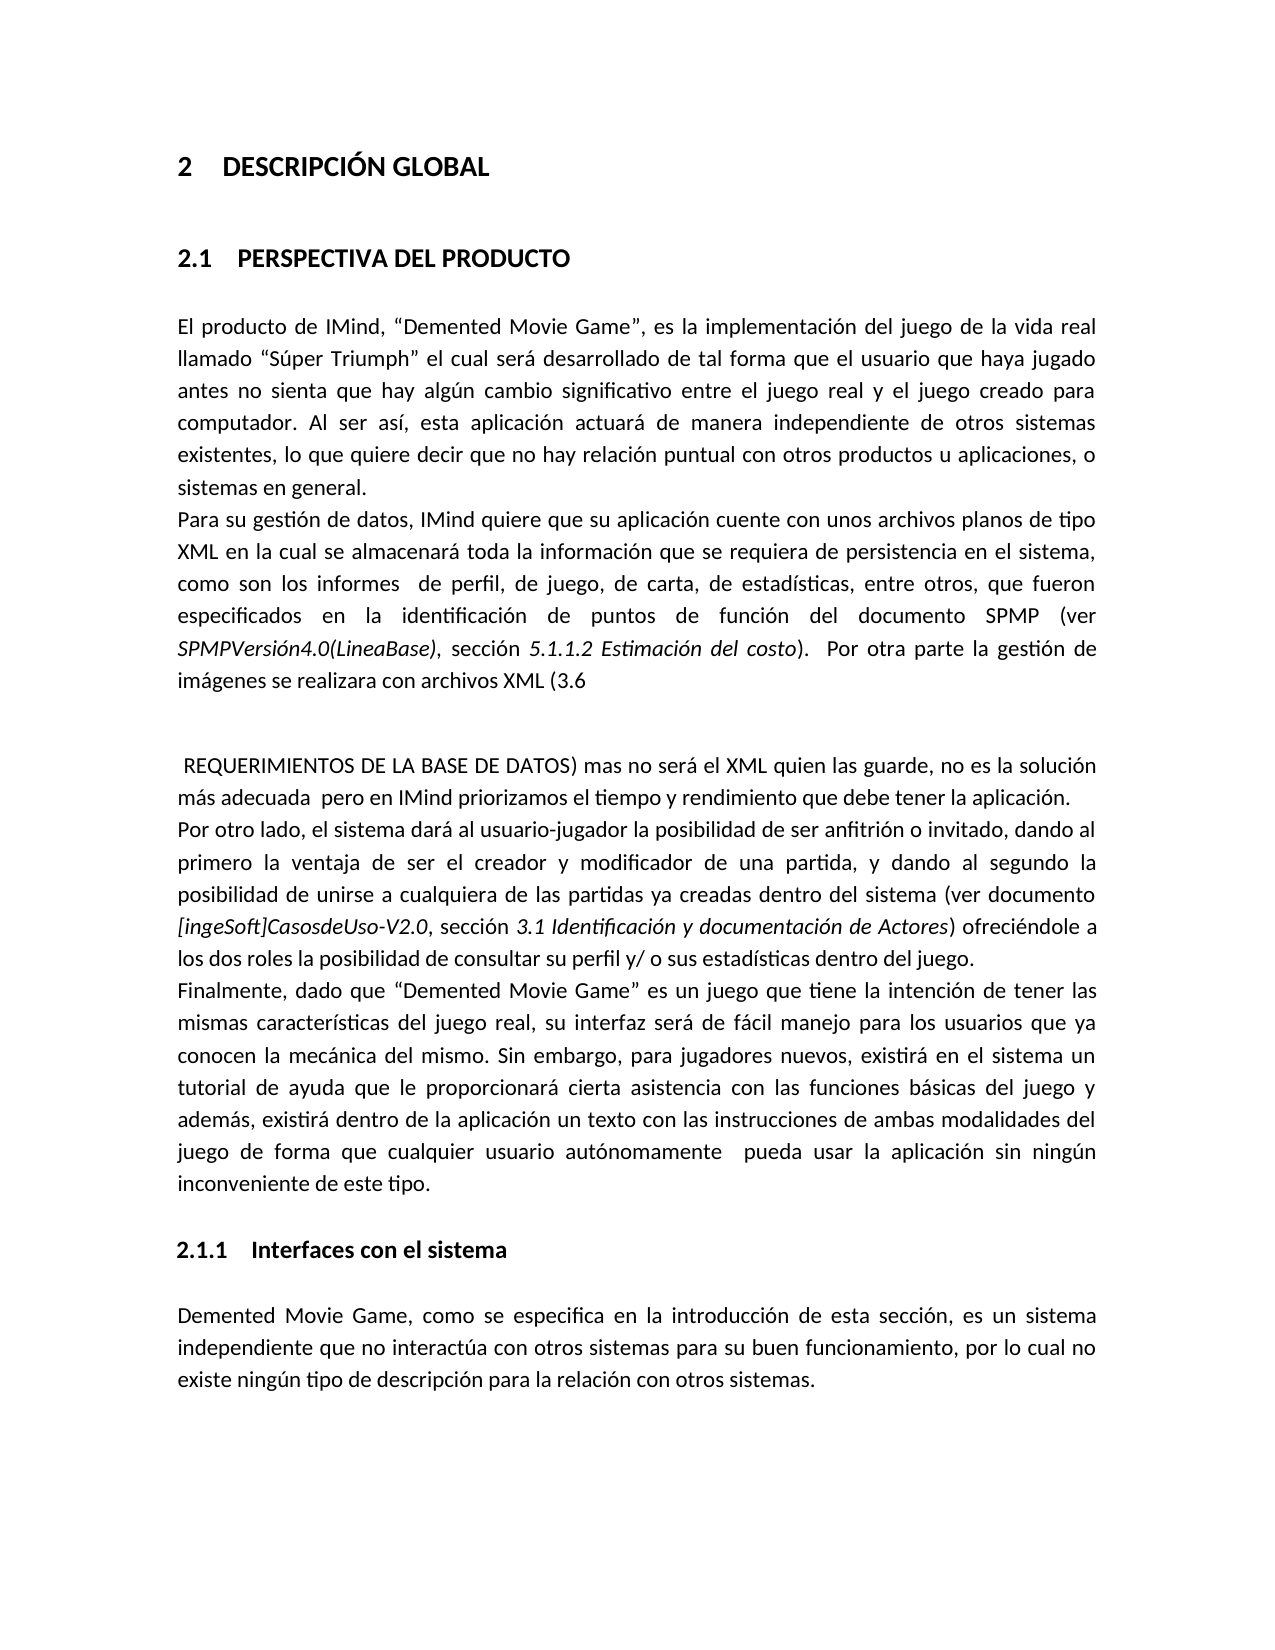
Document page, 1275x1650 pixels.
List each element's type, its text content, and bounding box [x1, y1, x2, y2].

text El producto de IMind, “Demented Movie Game”, es la implementación del juego de la vida real llamado “Súper Triumph” el cual será desarrollado de tal forma que el usuario que haya jugado antes no sienta que hay algún cambio significativo entre el juego real y el juego creado para computador. Al ser así, esta aplicación actuará de manera independiente de otros sistemas existentes, lo que quiere decir que no hay relación puntual con otros productos u aplicaciones, o sistemas en general. [177, 312, 1098, 501]
subtitle PERSPECTIVA DEL PRODUCTO [177, 242, 1098, 275]
text Demented Movie Game, como se especifica en la introducción de esta sección, es un sistema independiente que no interactúa con otros sistemas para su buen funcionamiento, por lo cual no existe ningún tipo de descripción para la relación con otros sistemas. [177, 1301, 1098, 1393]
subtitle Interfaces con el sistema [176, 1234, 1098, 1264]
text ) mas no será el XML quien las guarde, no es la solución más adecuada pero en IMind priorizamos el tiempo y rendimiento que debe tener la aplicación. [177, 751, 1098, 811]
subtitle DESCRIPCIÓN GLOBAL [177, 148, 1098, 183]
text Finalmente, dado que “Demented Movie Game” es un juego que tiene la intención de tener las mismas características del juego real, su interfaz será de fácil manejo para los usuarios que ya conocen la mecánica del mismo. Sin embargo, para jugadores nuevos, existirá en el sistema un tutorial de ayuda que le proporcionará cierta asistencia con las funciones básicas del juego y además, existirá dentro de la aplicación un texto con las instrucciones de ambas modalidades del juego de forma que cualquier usuario autónomamente pueda usar la aplicación sin ningún inconveniente de este tipo. [177, 976, 1098, 1197]
text Por otro lado, el sistema dará al usuario-jugador la posibilidad de ser anfitrión o invitado, dando al primero la ventaja de ser el creador y modificador de una partida, y dando al segundo la posibilidad de unirse a cualquiera de las partidas ya creadas dentro del sistema (ver documento [ingeSoft]CasosdeUso-V2.0, sección 3.1 Identificación y documentación de Actores) ofreciéndole a los dos roles la posibilidad de consultar su perfil y/ o sus estadísticas dentro del juego. [177, 815, 1098, 972]
